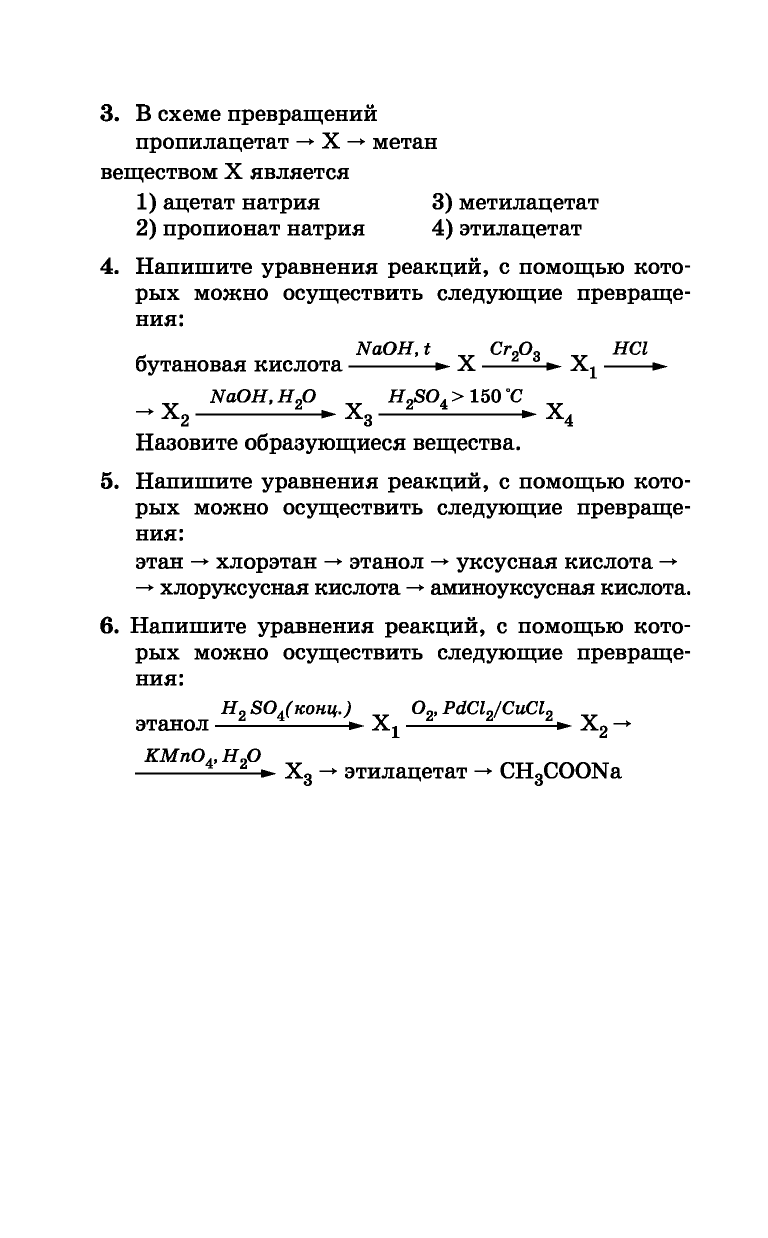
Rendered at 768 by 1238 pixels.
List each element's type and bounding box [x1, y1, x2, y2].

picture [100, 104, 690, 786]
